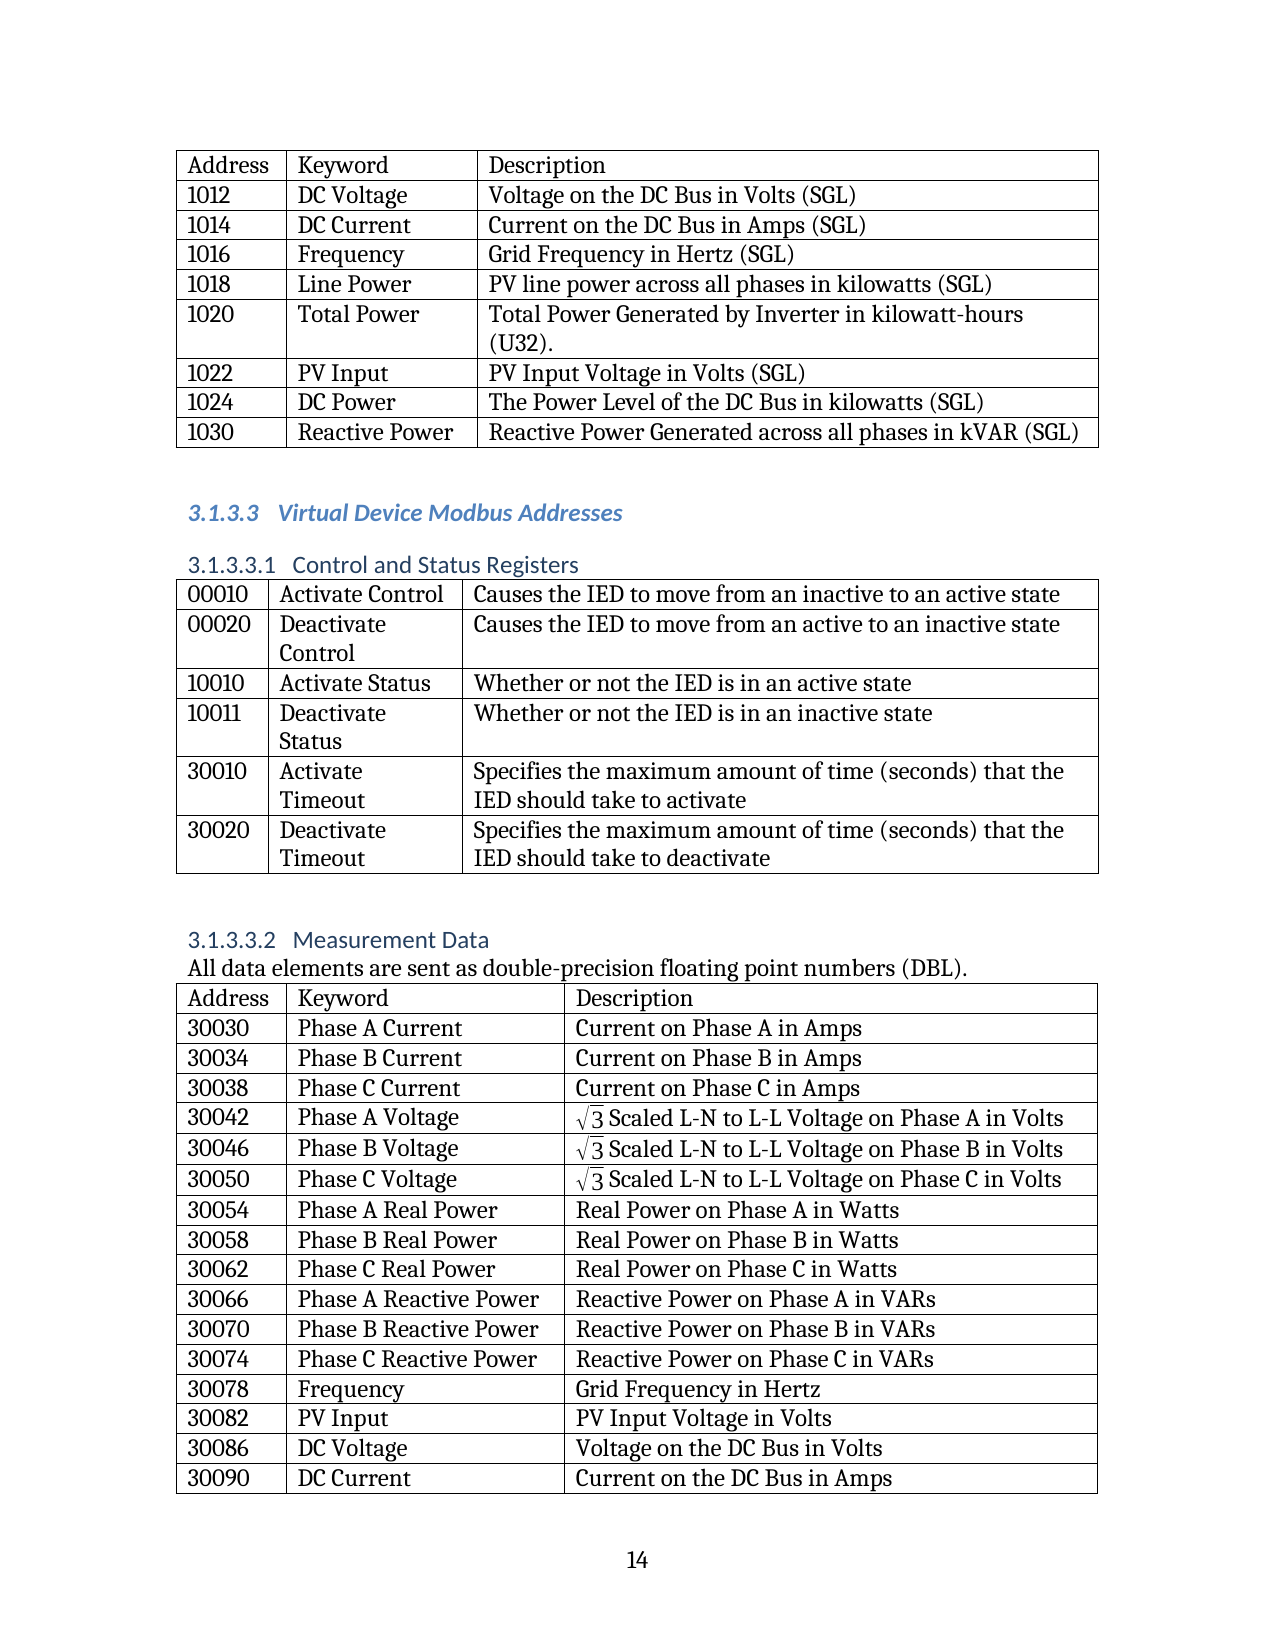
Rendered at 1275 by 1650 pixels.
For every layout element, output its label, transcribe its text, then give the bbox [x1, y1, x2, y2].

table_cell Current on Phase B in Amps [565, 1044, 1097, 1072]
table_cell Deactivate Control [269, 610, 462, 668]
table_cell 30034 [177, 1044, 286, 1072]
table_cell Deactivate Timeout [269, 816, 462, 873]
table_cell 1020 [177, 300, 286, 357]
table_cell 00020 [177, 610, 268, 668]
table_cell 30020 [177, 816, 268, 873]
table_cell Grid Frequency in Hertz [565, 1375, 1097, 1403]
table_cell Reactive Power on Phase B in VARs [565, 1315, 1097, 1344]
table_cell Activate Status [269, 669, 462, 697]
table_cell PV Input Voltage in Volts [565, 1404, 1097, 1433]
table_cell 1012 [177, 181, 286, 209]
table_cell DC Voltage [287, 181, 477, 209]
table_cell Total Power [287, 300, 477, 357]
table_cell Reactive Power [287, 418, 477, 447]
table_header Description [565, 984, 1097, 1013]
table_cell 1022 [177, 359, 286, 387]
table_cell Phase C Current [287, 1074, 564, 1102]
table_cell 30074 [177, 1345, 286, 1373]
table_cell Current on the DC Bus in Amps (SGL) [478, 211, 1098, 239]
table_cell 30010 [177, 757, 268, 814]
table_cell DC Current [287, 1464, 564, 1493]
table_cell Line Power [287, 270, 477, 299]
table_cell Activate Timeout [269, 757, 462, 814]
table_cell Real Power on Phase A in Watts [565, 1196, 1097, 1224]
table_cell Frequency [287, 240, 477, 269]
table_cell 1016 [177, 240, 286, 269]
table_cell Frequency [287, 1375, 564, 1403]
table_header Address [177, 151, 286, 180]
table_cell Current on Phase A in Amps [565, 1014, 1097, 1043]
table_cell Specifies the maximum amount of time (seconds) that the IED should take to activate [463, 757, 1098, 814]
table_cell 1018 [177, 270, 286, 299]
table_cell Current on the DC Bus in Amps [565, 1464, 1097, 1493]
table_cell DC Voltage [287, 1434, 564, 1463]
table_cell Phase A Current [287, 1014, 564, 1043]
table_cell PV Input [287, 359, 477, 387]
table_cell 30042 [177, 1103, 286, 1133]
table_cell Phase B Real Power [287, 1226, 564, 1254]
table_cell Reactive Power on Phase C in VARs [565, 1345, 1097, 1373]
table_cell PV Input Voltage in Volts (SGL) [478, 359, 1098, 387]
table_cell Voltage on the DC Bus in Volts (SGL) [478, 181, 1098, 209]
subtitle Control and Status Registers [187, 549, 1087, 579]
table_cell Phase B Current [287, 1044, 564, 1072]
table_cell Deactivate Status [269, 699, 462, 756]
table_cell 30038 [177, 1074, 286, 1102]
table_cell 30066 [177, 1285, 286, 1314]
table_cell DC Power [287, 388, 477, 417]
table_header Description [478, 151, 1098, 180]
table_cell Phase C Reactive Power [287, 1345, 564, 1373]
table_cell Whether or not the IED is in an active state [463, 669, 1098, 697]
table_header Activate Control [269, 580, 462, 609]
table_cell Total Power Generated by Inverter in kilowatt-hours (U32). [478, 300, 1098, 357]
table_cell Grid Frequency in Hertz (SGL) [478, 240, 1098, 269]
table_cell PV line power across all phases in kilowatts (SGL) [478, 270, 1098, 299]
table_cell Real Power on Phase C in Watts [565, 1255, 1097, 1284]
table_cell 30058 [177, 1226, 286, 1254]
table_cell DC Current [287, 211, 477, 239]
table_cell Causes the IED to move from an active to an inactive state [463, 610, 1098, 668]
table_cell Scaled L-N to L-L Voltage on Phase A in Volts [565, 1103, 1097, 1133]
table_cell Reactive Power on Phase A in VARs [565, 1285, 1097, 1314]
table_cell 30090 [177, 1464, 286, 1493]
table_cell 30046 [177, 1134, 286, 1164]
table_cell Phase B Voltage [287, 1134, 564, 1164]
table_header Keyword [287, 151, 477, 180]
table_cell Real Power on Phase B in Watts [565, 1226, 1097, 1254]
table_cell Reactive Power Generated across all phases in kVAR (SGL) [478, 418, 1098, 447]
table_cell The Power Level of the DC Bus in kilowatts (SGL) [478, 388, 1098, 417]
table_cell Current on Phase C in Amps [565, 1074, 1097, 1102]
table_cell Scaled L-N to L-L Voltage on Phase C in Volts [565, 1165, 1097, 1195]
table_cell Voltage on the DC Bus in Volts [565, 1434, 1097, 1463]
table_cell 30062 [177, 1255, 286, 1284]
table_cell Phase A Reactive Power [287, 1285, 564, 1314]
text All data elements are sent as double-precision floating point numbers (DBL). [187, 954, 1087, 983]
table_cell 1024 [177, 388, 286, 417]
table_cell Phase C Voltage [287, 1165, 564, 1195]
table_cell Scaled L-N to L-L Voltage on Phase B in Volts [565, 1134, 1097, 1164]
table_cell Phase A Real Power [287, 1196, 564, 1224]
table_cell 30030 [177, 1014, 286, 1043]
table_cell 30054 [177, 1196, 286, 1224]
table_cell Phase C Real Power [287, 1255, 564, 1284]
table_header 00010 [177, 580, 268, 609]
table_cell 30086 [177, 1434, 286, 1463]
table_cell 10011 [177, 699, 268, 756]
table_cell 30070 [177, 1315, 286, 1344]
table_cell 10010 [177, 669, 268, 697]
table_header Address [177, 984, 286, 1013]
subtitle Virtual Device Modbus Addresses [187, 497, 1087, 528]
table_header Keyword [287, 984, 564, 1013]
table_cell Whether or not the IED is in an inactive state [463, 699, 1098, 756]
table_cell PV Input [287, 1404, 564, 1433]
table_cell 1014 [177, 211, 286, 239]
table_cell Specifies the maximum amount of time (seconds) that the IED should take to deactivate [463, 816, 1098, 873]
table_cell 1030 [177, 418, 286, 447]
table_cell 30082 [177, 1404, 286, 1433]
table_cell Phase B Reactive Power [287, 1315, 564, 1344]
table_cell 30078 [177, 1375, 286, 1403]
table_header Causes the IED to move from an inactive to an active state [463, 580, 1098, 609]
table_cell 30050 [177, 1165, 286, 1195]
table_cell Phase A Voltage [287, 1103, 564, 1133]
subtitle Measurement Data [187, 924, 1087, 954]
